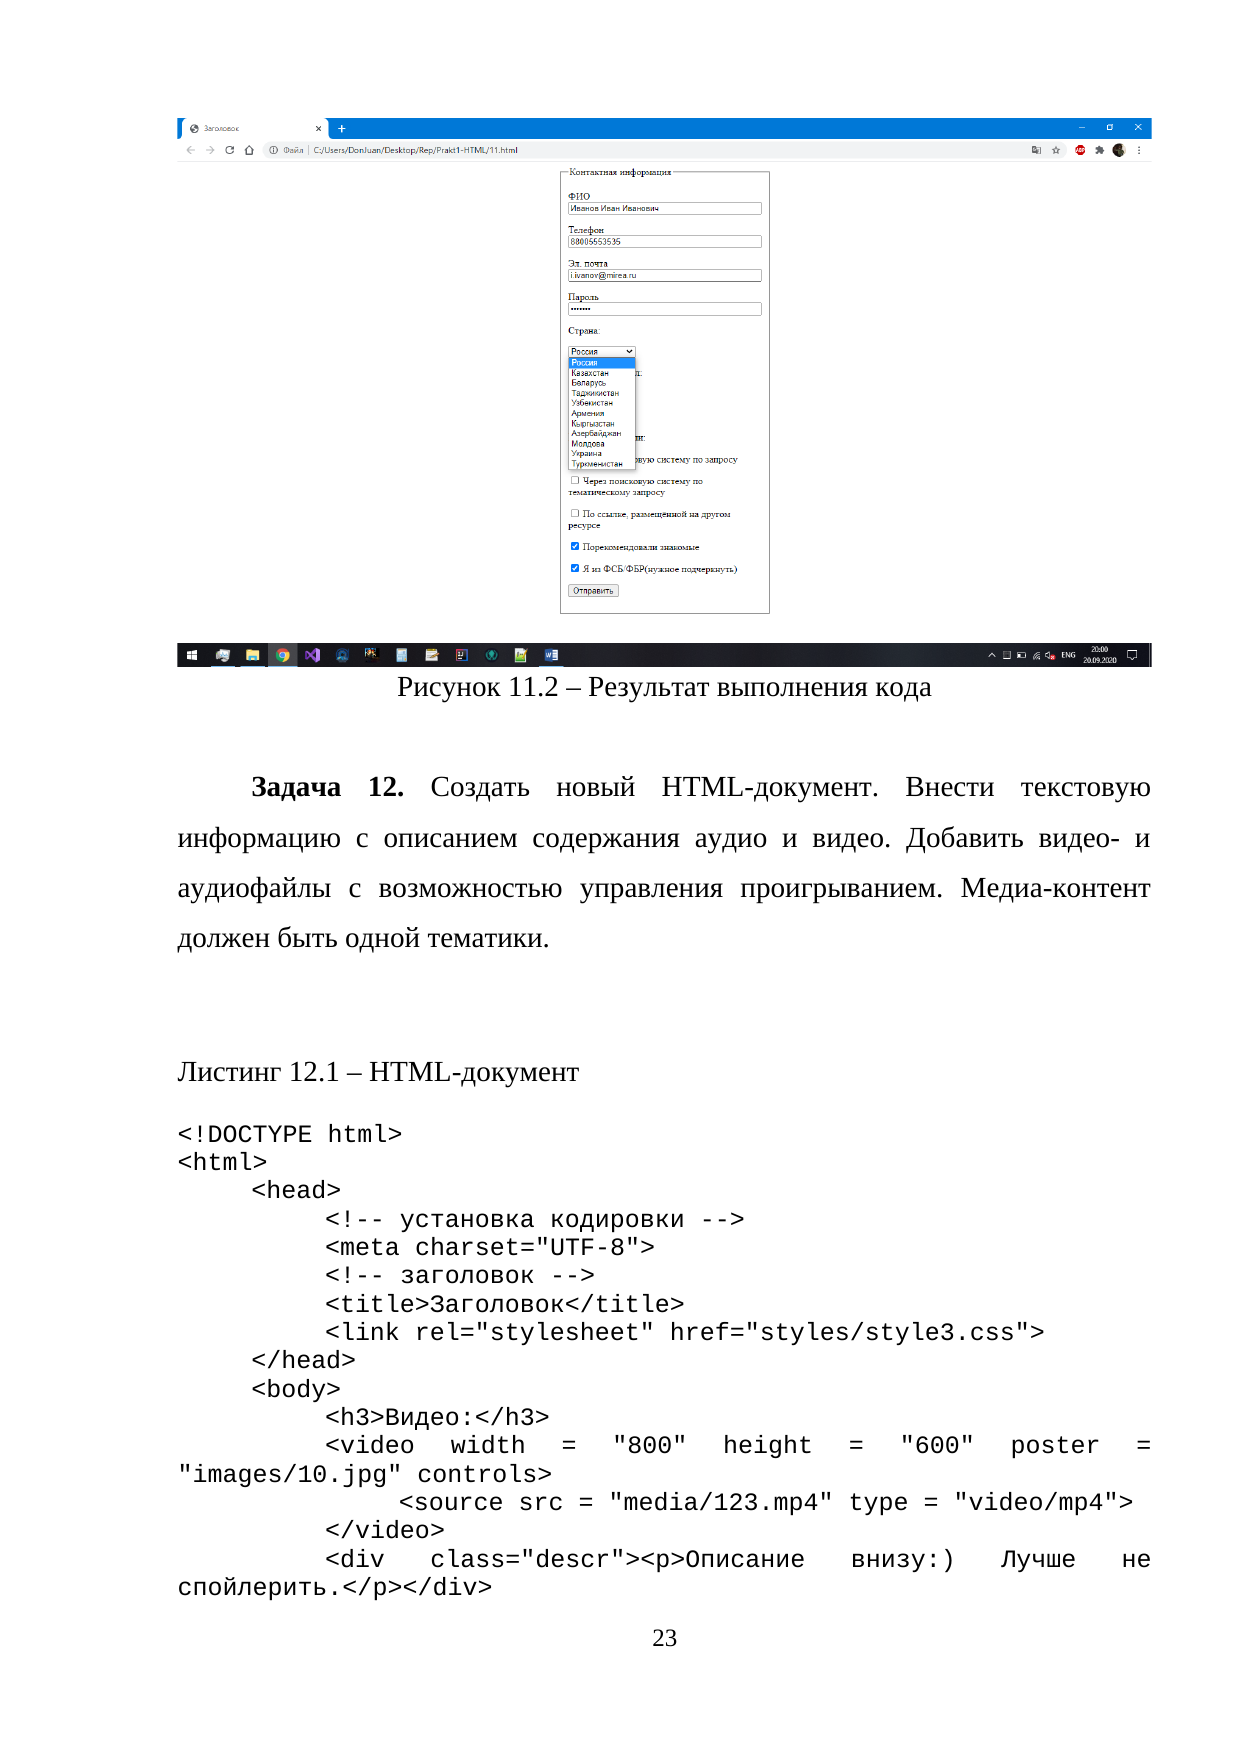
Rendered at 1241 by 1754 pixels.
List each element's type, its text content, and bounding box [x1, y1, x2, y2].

picture [177, 118, 1152, 667]
text <!-- заголовок --> [177, 1263, 1152, 1291]
text </video> [177, 1518, 1152, 1546]
text Рисунок 11.2 – Результат выполнения кода [177, 667, 1152, 702]
text </head> [177, 1348, 1152, 1376]
text <source src = "media/123.mp4" type = "video/mp4"> [177, 1489, 1152, 1518]
text Задача 12. Создать новый HTML-документ. Внести текстовую информацию с описанием содержания аудио и видео. Добавить видео- и аудиофайлы с возможностью управления проигрыванием. Медиа-контент должен быть одной тематики. [177, 769, 1152, 954]
text <meta charset="UTF-8"> [177, 1234, 1152, 1263]
text <h3>Видео:</h3> [177, 1404, 1152, 1433]
text <head> [177, 1178, 1152, 1206]
text <div class="descr"><p>Описание внизу:) Лучше не спойлерить.</p></div> [177, 1546, 1152, 1603]
text <!-- установка кодировки --> [177, 1206, 1152, 1234]
text <link rel="stylesheet" href="styles/style3.css"> [177, 1319, 1152, 1348]
text <!DOCTYPE html> [177, 1121, 1152, 1149]
text Листинг 12.1 – HTML-документ [177, 1054, 1152, 1088]
text <title>Заголовок</title> [177, 1291, 1152, 1319]
text <html> [177, 1149, 1152, 1178]
text <video width = "800" height = "600" poster = "images/10.jpg" controls> [177, 1433, 1152, 1489]
text <body> [177, 1376, 1152, 1404]
